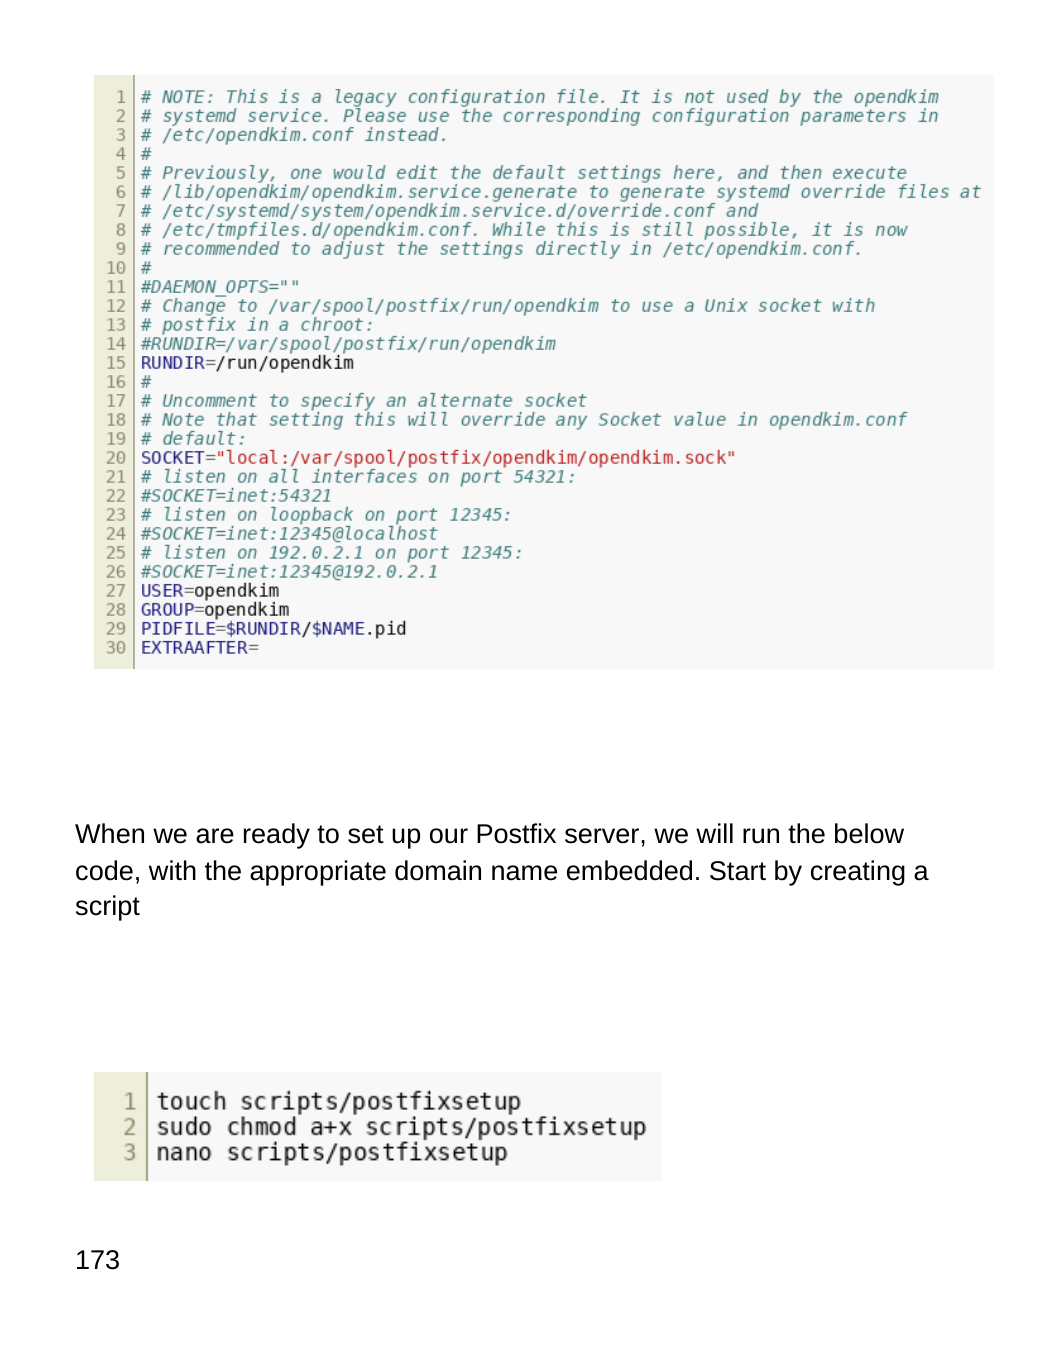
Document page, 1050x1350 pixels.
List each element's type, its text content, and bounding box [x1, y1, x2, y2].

picture [93, 75, 994, 669]
text When we are ready to set up our Postfix server, we will run the below code, with the appropriate domain name embedded. Start by creating a script [75, 818, 975, 958]
picture [93, 1072, 663, 1181]
